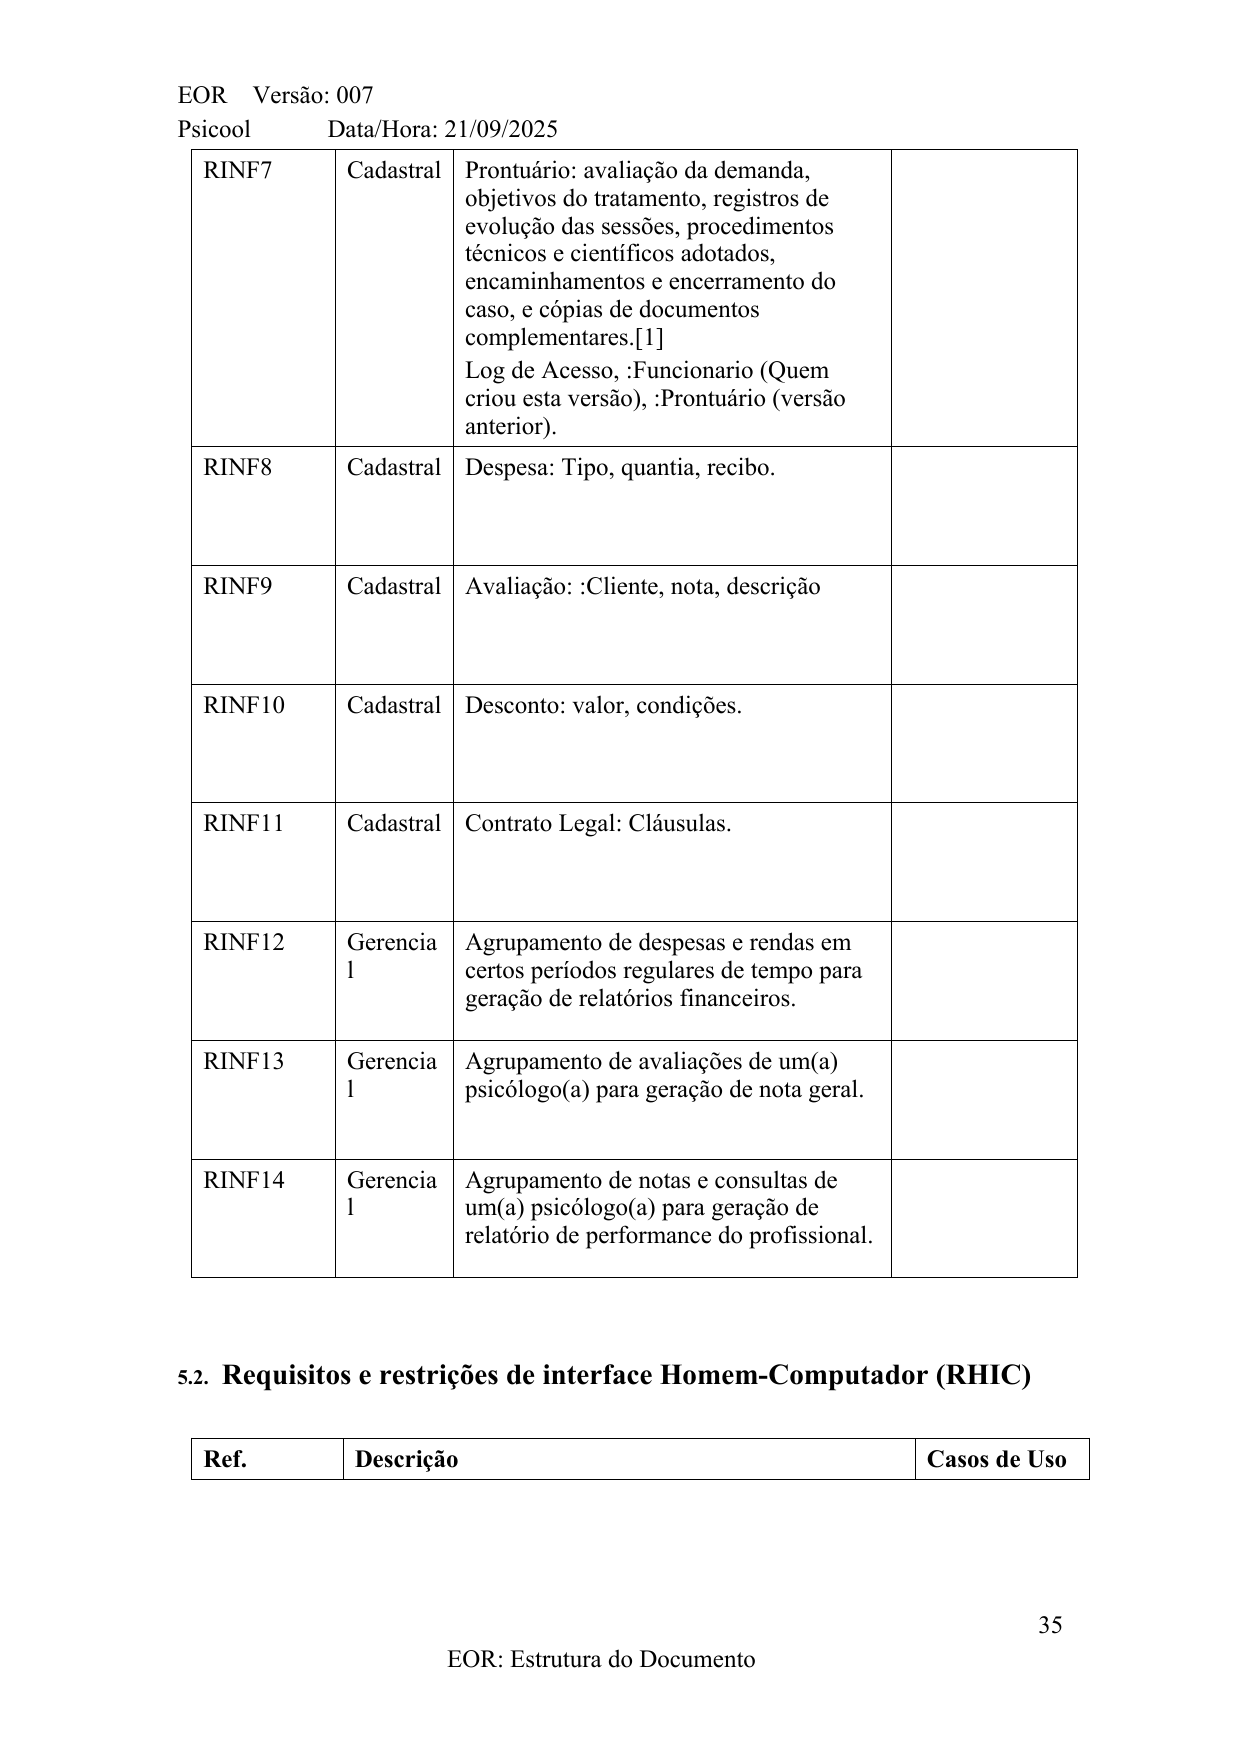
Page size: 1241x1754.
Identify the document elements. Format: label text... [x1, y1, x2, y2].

table_cell Prontuário: avaliação da demanda, objetivos do tratamento, registros de evolução das sessões, procedimentos técnicos e científicos adotados, encaminhamentos e encerramento do caso, e cópias de documentos complementares.[1] Log de Acesso, :Funcionario (Quem criou esta versão), :Prontuário (versão anterior). [454, 150, 891, 446]
table_cell [892, 1160, 1077, 1277]
subtitle Requisitos e restrições de interface Homem-Computador (RHIC) [177, 1359, 1063, 1391]
table_cell RINF12 [192, 922, 335, 1040]
table_cell [892, 922, 1077, 1040]
table_cell Gerencial [336, 922, 453, 1040]
table_cell RINF8 [192, 447, 335, 565]
table_cell [892, 803, 1077, 921]
table_cell Agrupamento de despesas e rendas em certos períodos regulares de tempo para geração de relatórios financeiros. [454, 922, 891, 1040]
table_cell RINF14 [192, 1160, 335, 1277]
table_cell [892, 447, 1077, 565]
table_cell Cadastral [336, 685, 453, 802]
table_cell [892, 685, 1077, 802]
table_cell RINF9 [192, 566, 335, 683]
table_cell Cadastral [336, 803, 453, 921]
table_cell [892, 1041, 1077, 1158]
table_cell RINF13 [192, 1041, 335, 1158]
table_cell Avaliação: :Cliente, nota, descrição [454, 566, 891, 683]
table_cell Cadastral [336, 447, 453, 565]
table_cell Despesa: Tipo, quantia, recibo. [454, 447, 891, 565]
table_header Casos de Uso [916, 1439, 1089, 1479]
table_cell [892, 150, 1077, 446]
table_header Descrição [344, 1439, 915, 1479]
table_cell Contrato Legal: Cláusulas. [454, 803, 891, 921]
table_cell [892, 566, 1077, 683]
table_cell RINF7 [192, 150, 335, 446]
table_cell Desconto: valor, condições. [454, 685, 891, 802]
table_cell RINF10 [192, 685, 335, 802]
table_cell Cadastral [336, 566, 453, 683]
table_cell RINF11 [192, 803, 335, 921]
table_cell Gerencial [336, 1041, 453, 1158]
table_cell Gerencial [336, 1160, 453, 1277]
table_header Ref. [192, 1439, 343, 1479]
table_cell Agrupamento de notas e consultas de um(a) psicólogo(a) para geração de relatório de performance do profissional. [454, 1160, 891, 1277]
table_cell Agrupamento de avaliações de um(a) psicólogo(a) para geração de nota geral. [454, 1041, 891, 1158]
table_cell Cadastral [336, 150, 453, 446]
